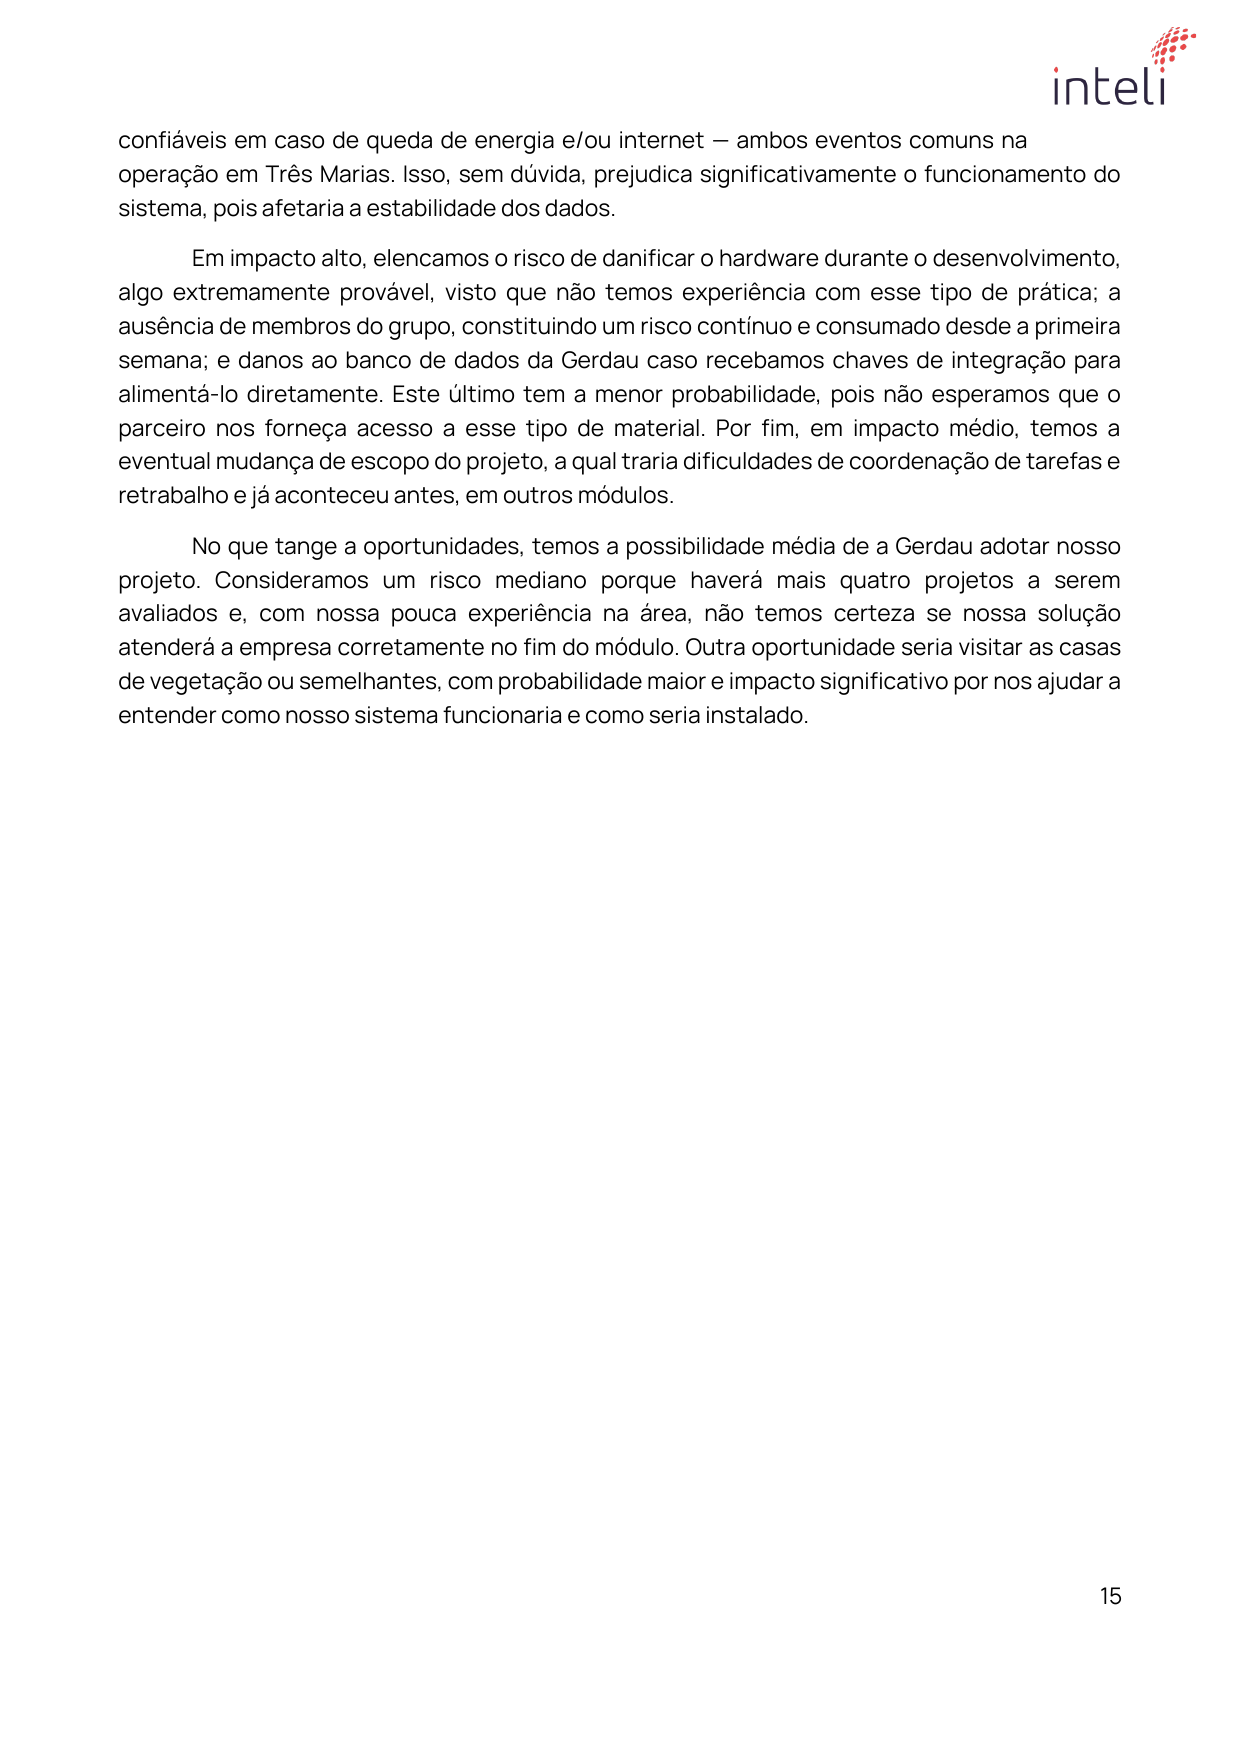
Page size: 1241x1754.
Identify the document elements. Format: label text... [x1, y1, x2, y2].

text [118, 124, 1122, 223]
text No que tange a oportunidades, temos a possibilidade média de a Gerdau adotar nosso projeto. Consideramos um risco mediano porque haverá mais quatro projetos a serem avaliados e, com nossa pouca experiência na área, não temos certeza se nossa solução atenderá a empresa corretamente no fim do módulo. Outra oportunidade seria visitar as casas de vegetação ou semelhantes, com probabilidade maior e impacto significativo por nos ajudar a entender como nosso sistema funcionaria e como seria instalado. [118, 530, 1122, 730]
text Em impacto alto, elencamos o risco de danificar o hardware durante o desenvolvimento, algo extremamente provável, visto que não temos experiência com esse tipo de prática; a ausência de membros do grupo, constituindo um risco contínuo e consumado desde a primeira semana; e danos ao banco de dados da Gerdau caso recebamos chaves de integração para alimentá-lo diretamente. Este último tem a menor probabilidade, pois não esperamos que o parceiro nos forneça acesso a esse tipo de material. Por fim, em impacto médio, temos a eventual mudança de escopo do projeto, a qual traria dificuldades de coordenação de tarefas e retrabalho e já aconteceu antes, em outros módulos. [118, 242, 1122, 511]
picture [1054, 27, 1197, 105]
